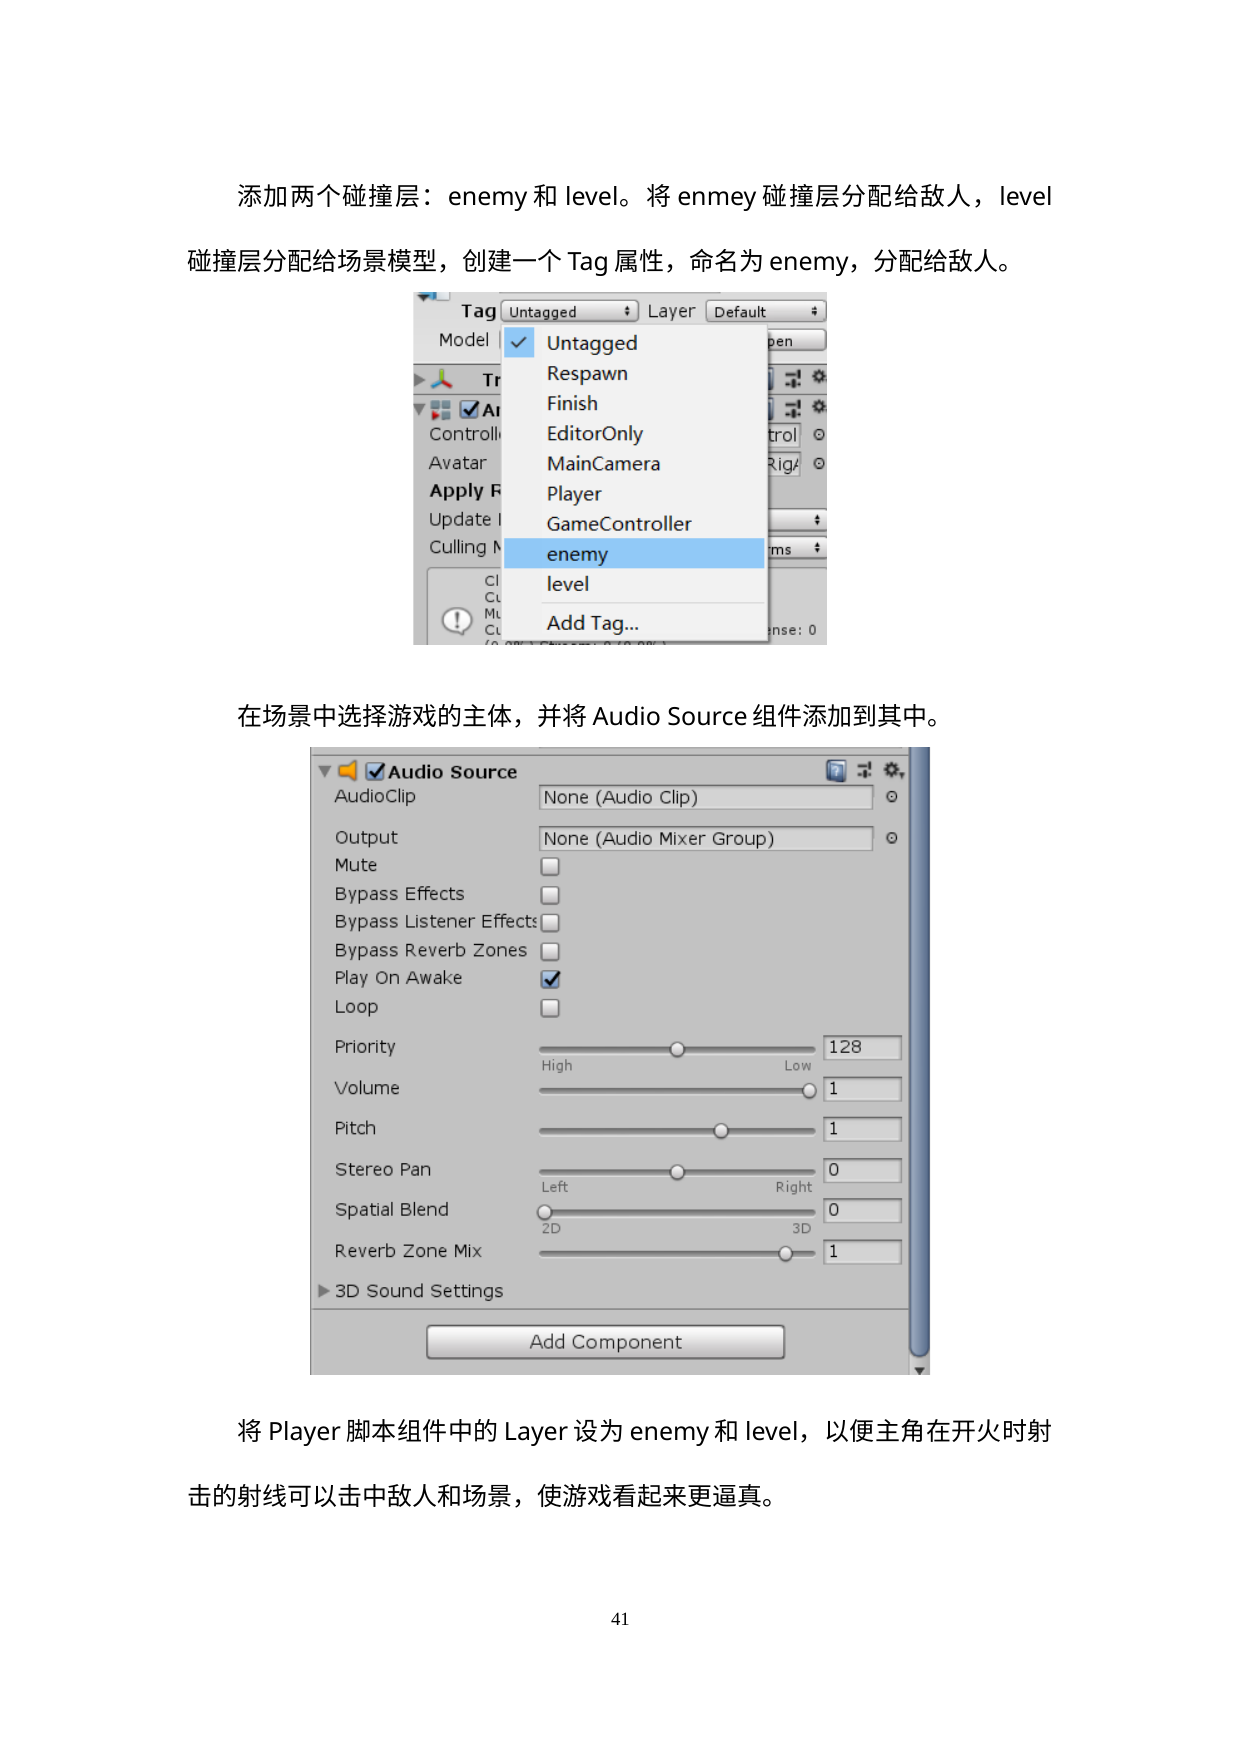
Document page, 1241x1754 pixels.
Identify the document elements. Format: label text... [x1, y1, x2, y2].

picture [413, 292, 827, 645]
text 将Player脚本组件中的Layer设为enemy和level，以便主角在开火时射击的射线可以击中敌人和场景，使游戏看起来更逼真。 [187, 1397, 1053, 1527]
picture [310, 747, 931, 1375]
text 在场景中选择游戏的主体，并将Audio Source组件添加到其中。 [187, 682, 1053, 747]
text 添加两个碰撞层：enemy和level。将enmey碰撞层分配给敌人，level碰撞层分配给场景模型，创建一个Tag属性，命名为enemy，分配给敌人。 [187, 162, 1053, 292]
